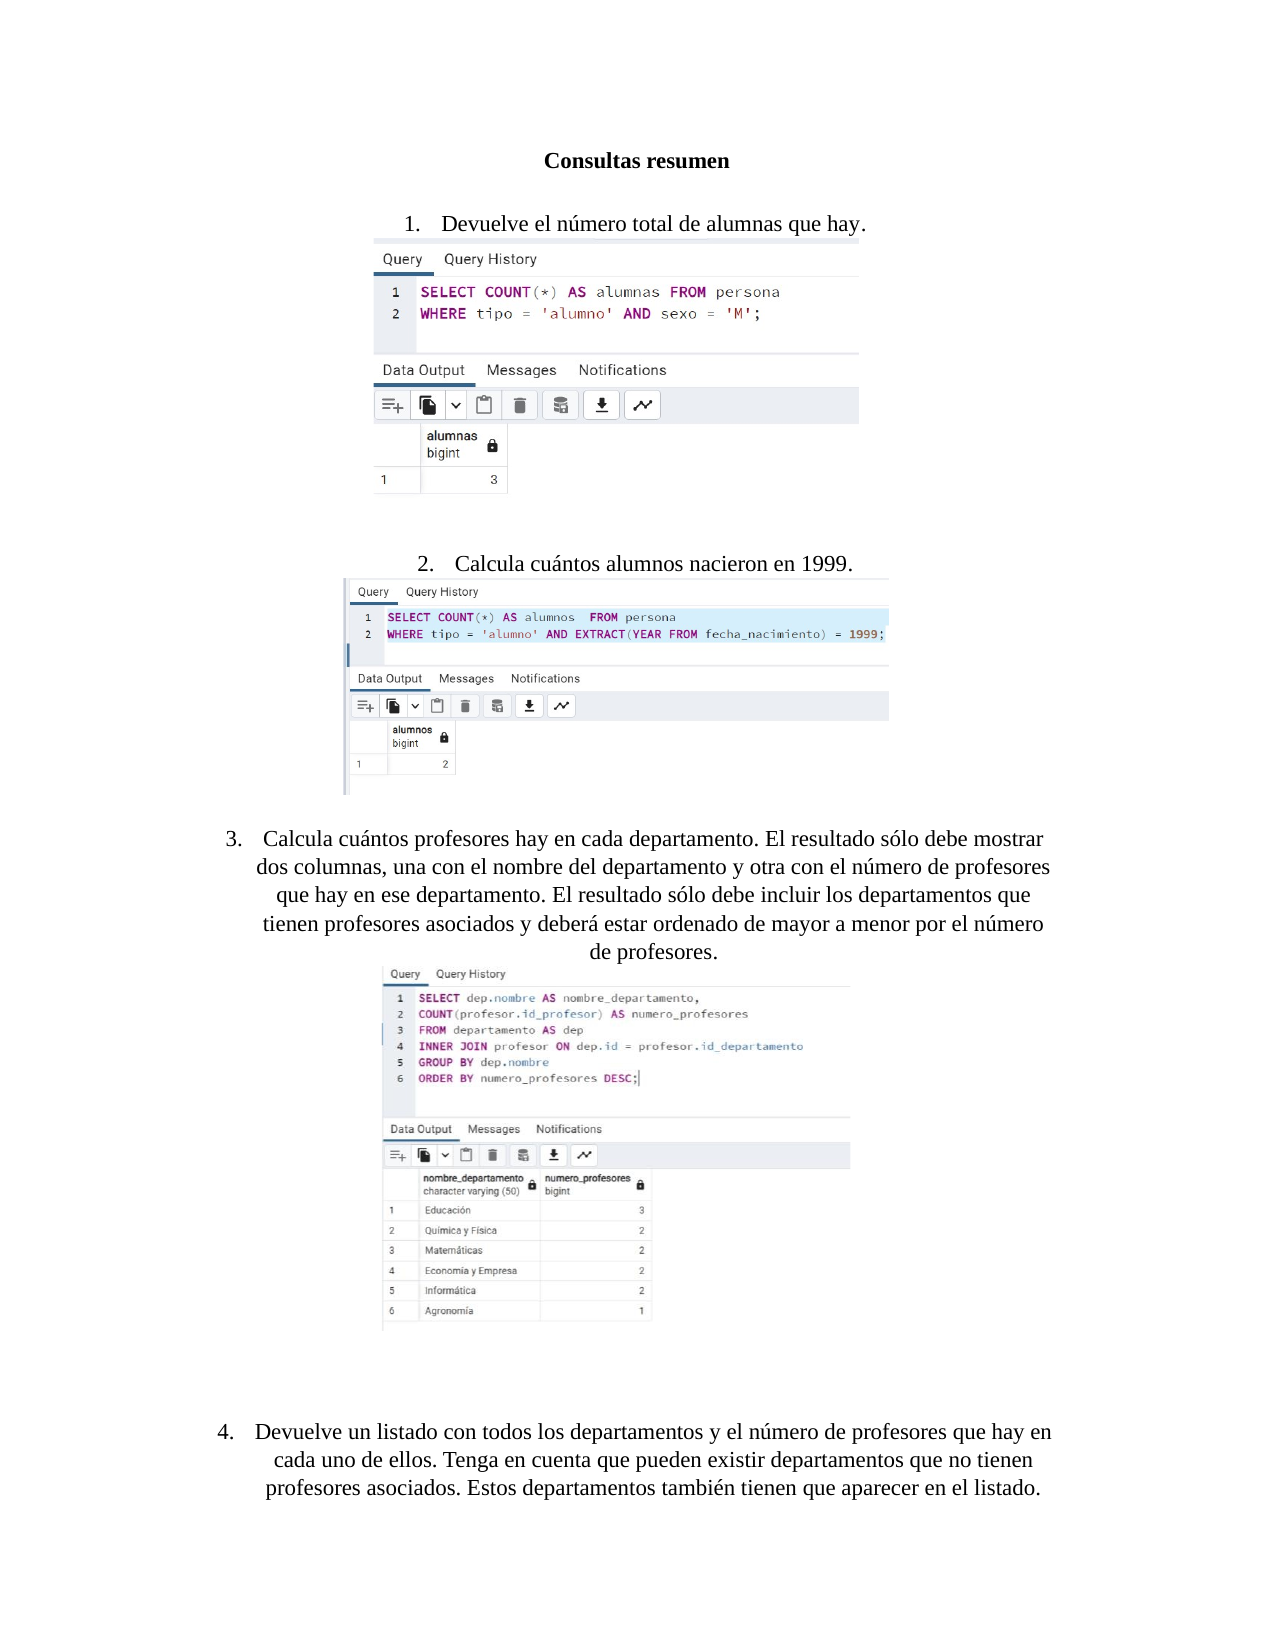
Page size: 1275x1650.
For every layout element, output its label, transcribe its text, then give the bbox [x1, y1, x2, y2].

picture [343, 578, 889, 795]
subtitle Consultas resumen [176, 148, 1098, 174]
list Calcula cuántos profesores hay en cada departamento. El resultado sólo debe mostrar dos columnas, una con el nombre del departamento y otra con el número de profesores que hay en ese departamento. El resultado sólo debe incluir los departamentos que tienen profesores asociados y deberá estar ordenado de mayor a menor por el número de profesores. [215, 825, 1055, 964]
list Devuelve el número total de alumnas que hay. [215, 211, 1055, 237]
list Devuelve un listado con todos los departamentos y el número de profesores que hay en cada uno de ellos. Tenga en cuenta que pueden existir departamentos que no tienen profesores asociados. Estos departamentos también tienen que aparecer en el listado. [215, 1418, 1055, 1501]
picture [373, 238, 859, 548]
list Calcula cuántos alumnos nacieron en 1999. [215, 550, 1055, 576]
picture [381, 966, 851, 1331]
